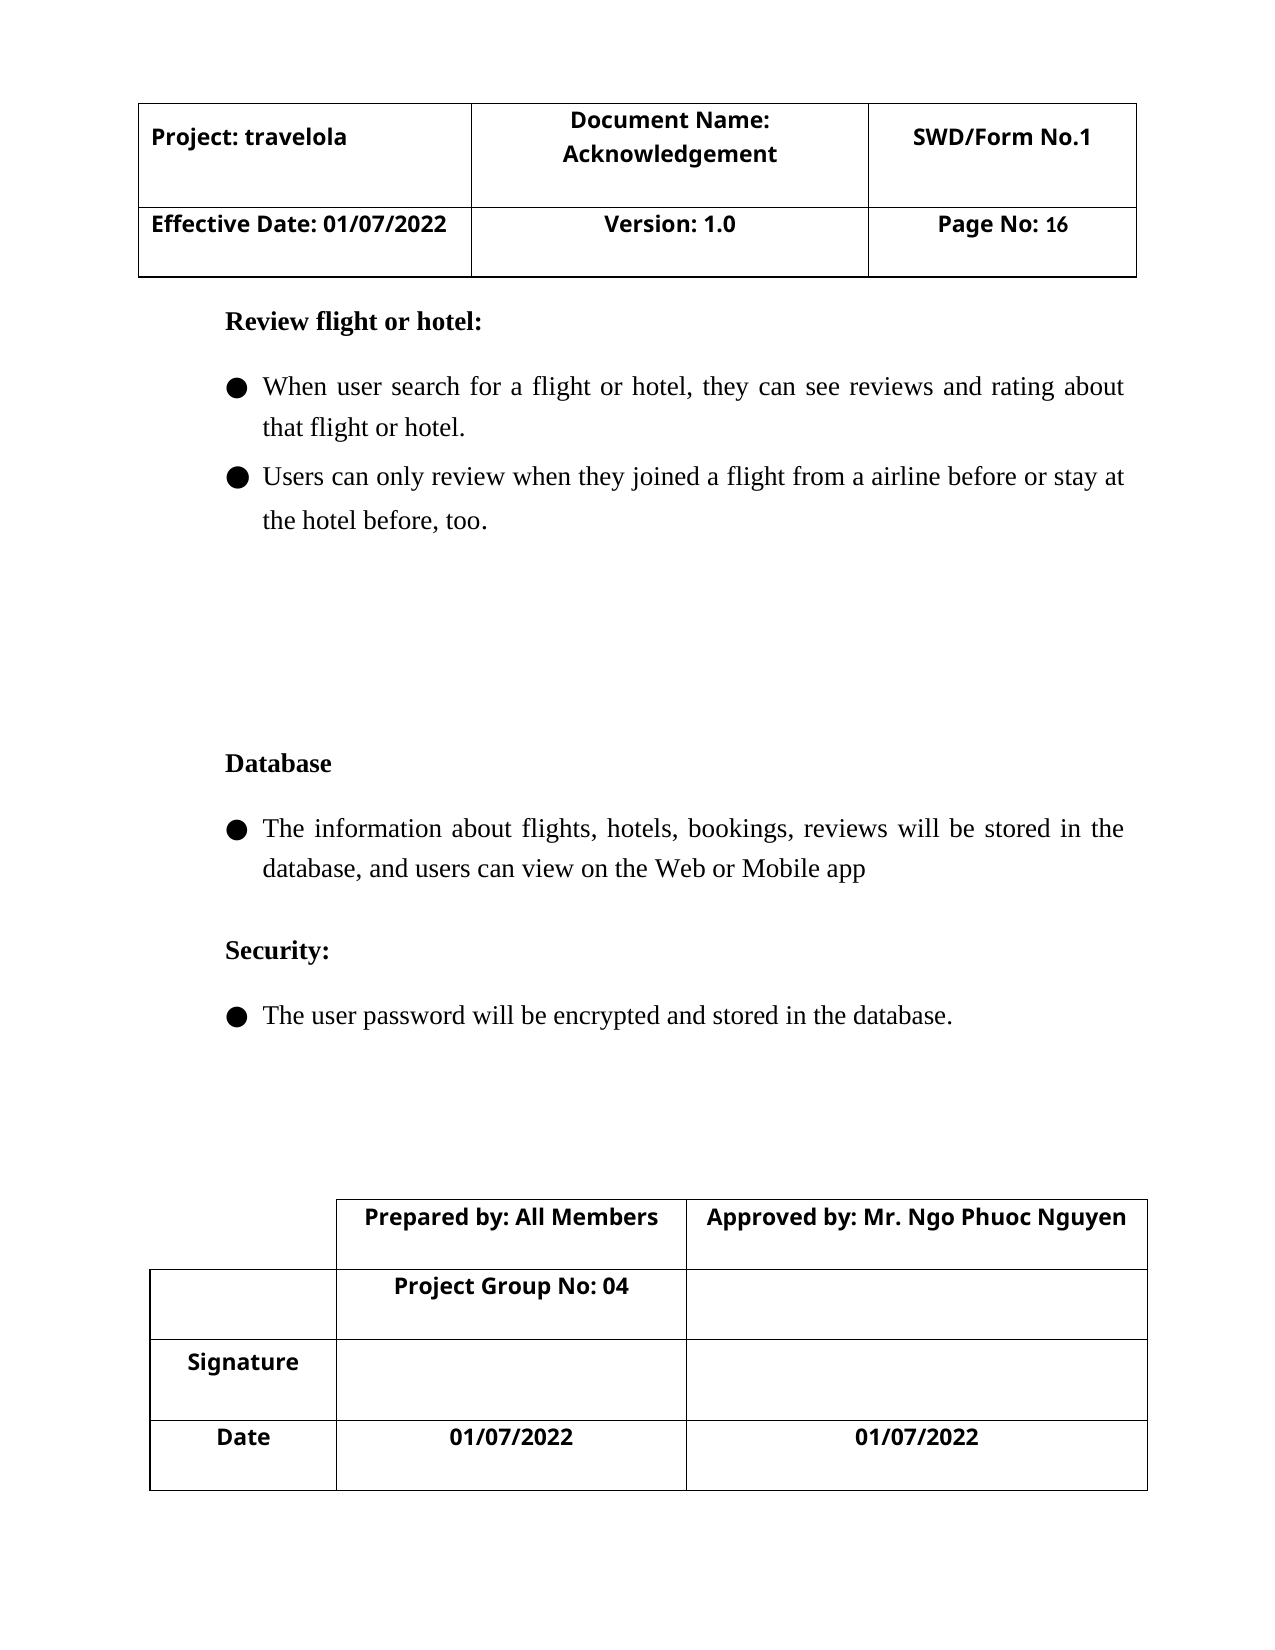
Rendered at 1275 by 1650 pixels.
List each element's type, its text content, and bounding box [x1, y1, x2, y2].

list When user search for a flight or hotel, they can see reviews and rating about that flight or hotel. [225, 356, 1125, 442]
text Security: [150, 934, 1125, 965]
list The information about flights, hotels, bookings, reviews will be stored in the database, and users can view on the Web or Mobile app [225, 797, 1125, 884]
list Users can only review when they joined a flight from a airline before or stay at the hotel before, too. [225, 442, 1125, 536]
text Database [150, 747, 1125, 778]
text Review flight or hotel: [150, 305, 1125, 337]
list The user password will be encrypted and stored in the database. [225, 984, 1125, 1040]
